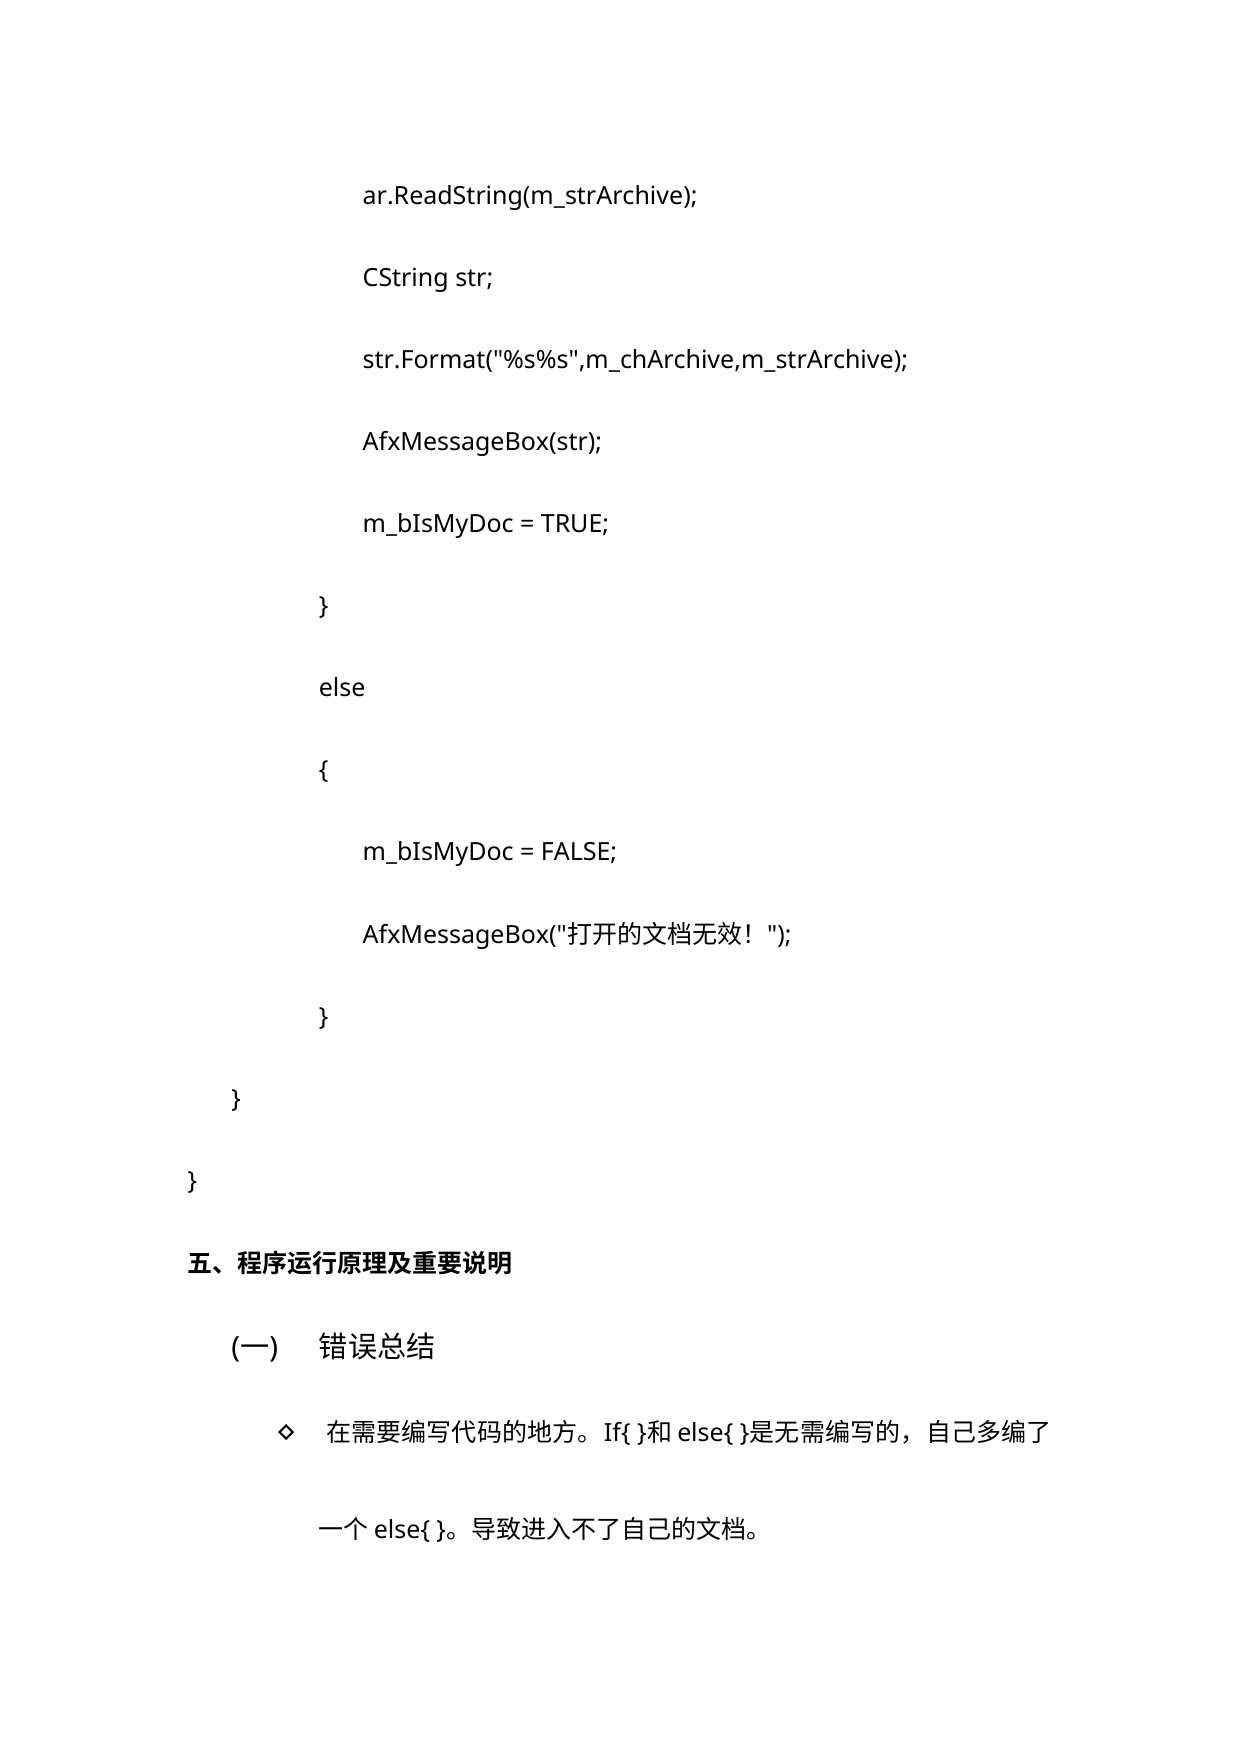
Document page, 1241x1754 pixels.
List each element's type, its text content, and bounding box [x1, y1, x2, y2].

text m_bIsMyDoc = TRUE; [187, 490, 1053, 555]
text m_bIsMyDoc = FALSE; [187, 818, 1053, 883]
text ar.ReadString(m_strArchive); [187, 162, 1053, 227]
text { [187, 736, 1053, 801]
text str.Format("%s%s",m_chArchive,m_strArchive); [187, 326, 1053, 391]
text } [187, 1147, 1053, 1212]
list 错误总结 [231, 1312, 1053, 1377]
text AfxMessageBox("打开的文档无效！"); [187, 900, 1053, 965]
text AfxMessageBox(str); [187, 408, 1053, 473]
text CString str; [187, 244, 1053, 309]
text } [187, 572, 1053, 637]
text } [187, 983, 1053, 1048]
text } [187, 1065, 1053, 1130]
list 在需要编写代码的地方。If{ }和else{ }是无需编写的，自己多编了一个else{ }。导致进入不了自己的文档。 [275, 1398, 1053, 1561]
text else [187, 654, 1053, 719]
text 五、程序运行原理及重要说明 [187, 1229, 1053, 1294]
